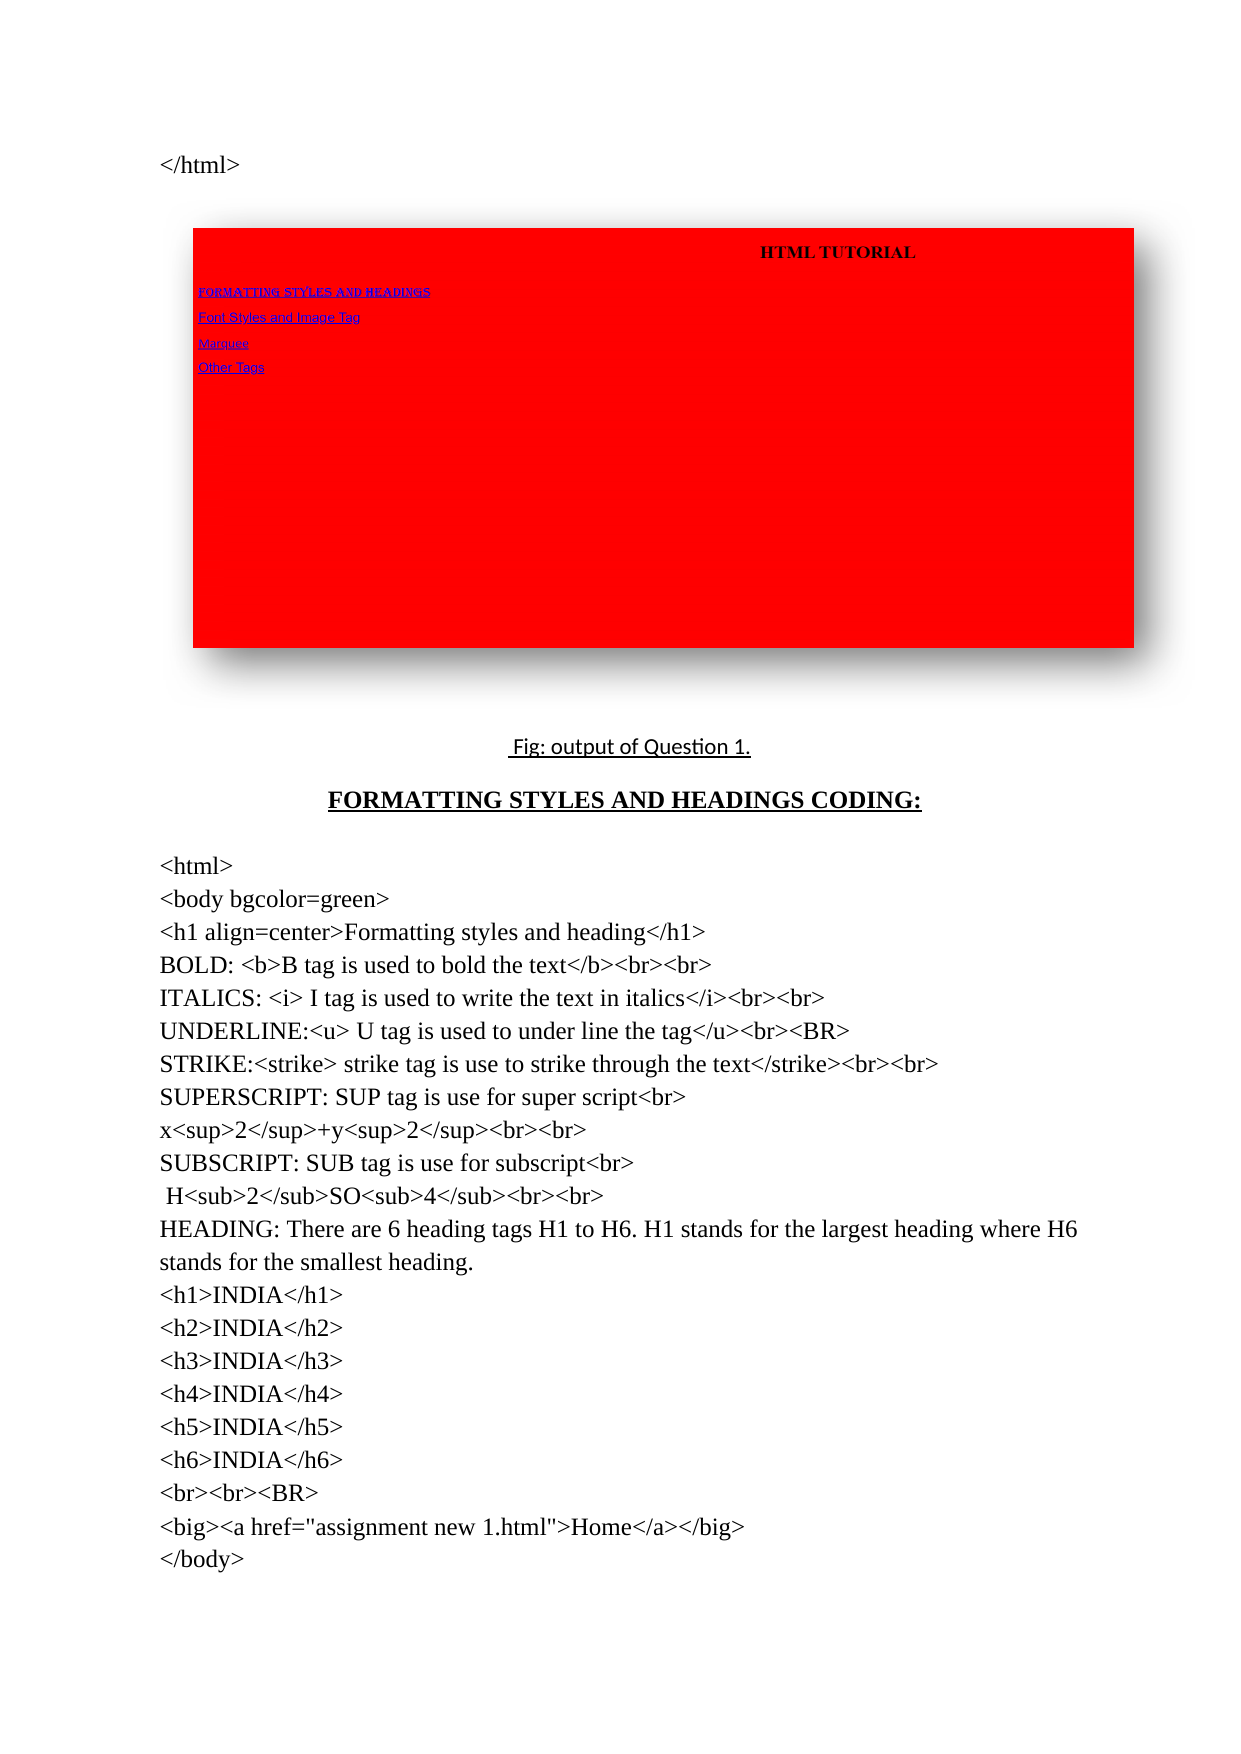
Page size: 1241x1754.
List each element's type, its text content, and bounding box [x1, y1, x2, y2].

text Fig: output of Question 1. [169, 732, 1090, 760]
list SUPERSCRIPT: SUP tag is use for super script<br> [159, 1082, 1090, 1111]
list H<sub>2</sub>SO<sub>4</sub><br><br> [159, 1181, 1090, 1210]
list </body> [159, 1544, 1090, 1573]
list <h2>INDIA</h2> [159, 1313, 1090, 1342]
list UNDERLINE:<u> U tag is used to under line the tag</u><br><BR> [159, 1016, 1090, 1045]
picture [193, 228, 1134, 648]
list <h4>INDIA</h4> [159, 1379, 1090, 1408]
list HEADING: There are 6 heading tags H1 to H6. H1 stands for the largest heading where H6 stands for the smallest heading. [159, 1214, 1090, 1276]
list <h6>INDIA</h6> [159, 1446, 1090, 1474]
list <big><a href="assignment new 1.html">Home</a></big> [159, 1512, 1090, 1540]
list FORMATTING STYLES AND HEADINGS CODING: [159, 785, 1090, 814]
list x<sup>2</sup>+y<sup>2</sup><br><br> [159, 1115, 1090, 1144]
list <html> [159, 851, 1090, 880]
list <h5>INDIA</h5> [159, 1412, 1090, 1441]
list <h3>INDIA</h3> [159, 1346, 1090, 1375]
list <br><br><BR> [159, 1478, 1090, 1507]
list <h1>INDIA</h1> [159, 1280, 1090, 1309]
list SUBSCRIPT: SUB tag is use for subscript<br> [159, 1148, 1090, 1177]
list <body bgcolor=green> [159, 884, 1090, 913]
list STRIKE:<strike> strike tag is use to strike through the text</strike><br><br> [159, 1049, 1090, 1078]
list <h1 align=center>Formatting styles and heading</h1> [159, 917, 1090, 946]
list ITALICS: <i> I tag is used to write the text in italics</i><br><br> [159, 983, 1090, 1012]
list </html> [159, 150, 1090, 179]
list BOLD: <b>B tag is used to bold the text</b><br><br> [159, 950, 1090, 979]
